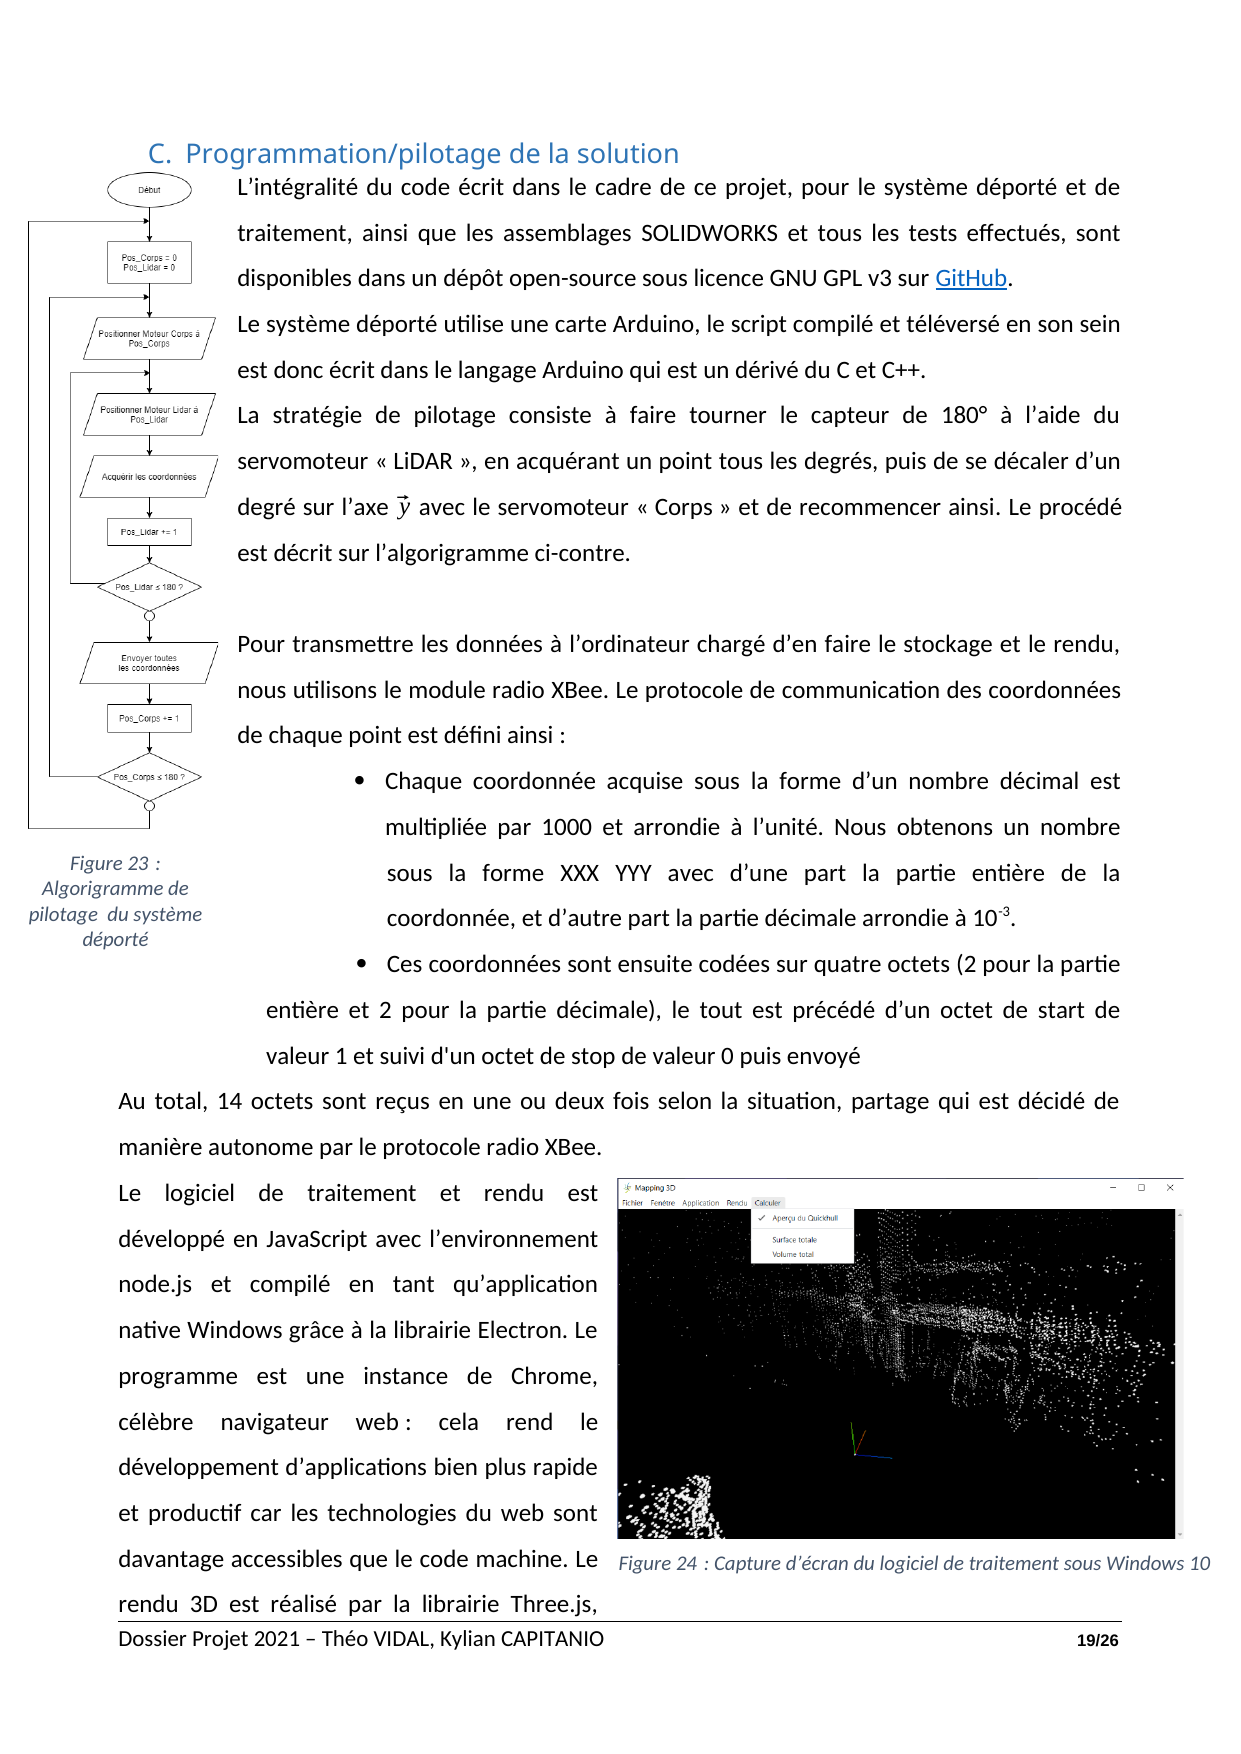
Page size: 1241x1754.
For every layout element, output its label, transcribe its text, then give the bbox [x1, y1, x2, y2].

text La stratégie de pilotage consiste à faire tourner le capteur de 180° à l’aide du servomoteur « LiDAR », en acquérant un point tous les degrés, puis de se décaler d’un degré sur l’axe avec le servomoteur « Corps » et de recommencer ainsi. Le procédé est décrit sur l’algorigramme ci-contre. [219, 399, 1122, 567]
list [118, 1177, 1122, 1619]
text Le système déporté utilise une carte Arduino, le script compilé et téléversé en son sein est donc écrit dans le langage Arduino qui est un dérivé du C et C++. [219, 308, 1122, 384]
text L’intégralité du code écrit dans le cadre de ce projet, pour le système déporté et de traitement, ainsi que les assemblages SOLIDWORKS et tous les tests effectués, sont disponibles dans un dépôt open-source sous licence GNU GPL v3 sur GitHub. [118, 171, 1122, 293]
list Ces coordonnées sont ensuite codées sur quatre octets (2 pour la partie entière et 2 pour la partie décimale), le tout est précédé d’un octet de start de valeur 1 et suivi d'un octet de stop de valeur 0 puis envoyé [236, 948, 1122, 1070]
picture [617, 1178, 1184, 1539]
list Chaque coordonnée acquise sous la forme d’un nombre décimal est multipliée par 1000 et arrondie à l’unité. Nous obtenons un nombre sous la forme XXX YYY avec d’une part la partie entière de la coordonnée, et d’autre part la partie décimale arrondie à 10-3. [236, 765, 1122, 933]
picture [23, 172, 219, 835]
subtitle Programmation/pilotage de la solution [148, 134, 1122, 171]
text Pour transmettre les données à l’ordinateur chargé d’en faire le stockage et le rendu, nous utilisons le module radio XBee. Le protocole de communication des coordonnées de chaque point est défini ainsi : [219, 628, 1122, 750]
text Au total, 14 octets sont reçus en une ou deux fois selon la situation, partage qui est décidé de manière autonome par le protocole radio XBee. [118, 1086, 1122, 1162]
